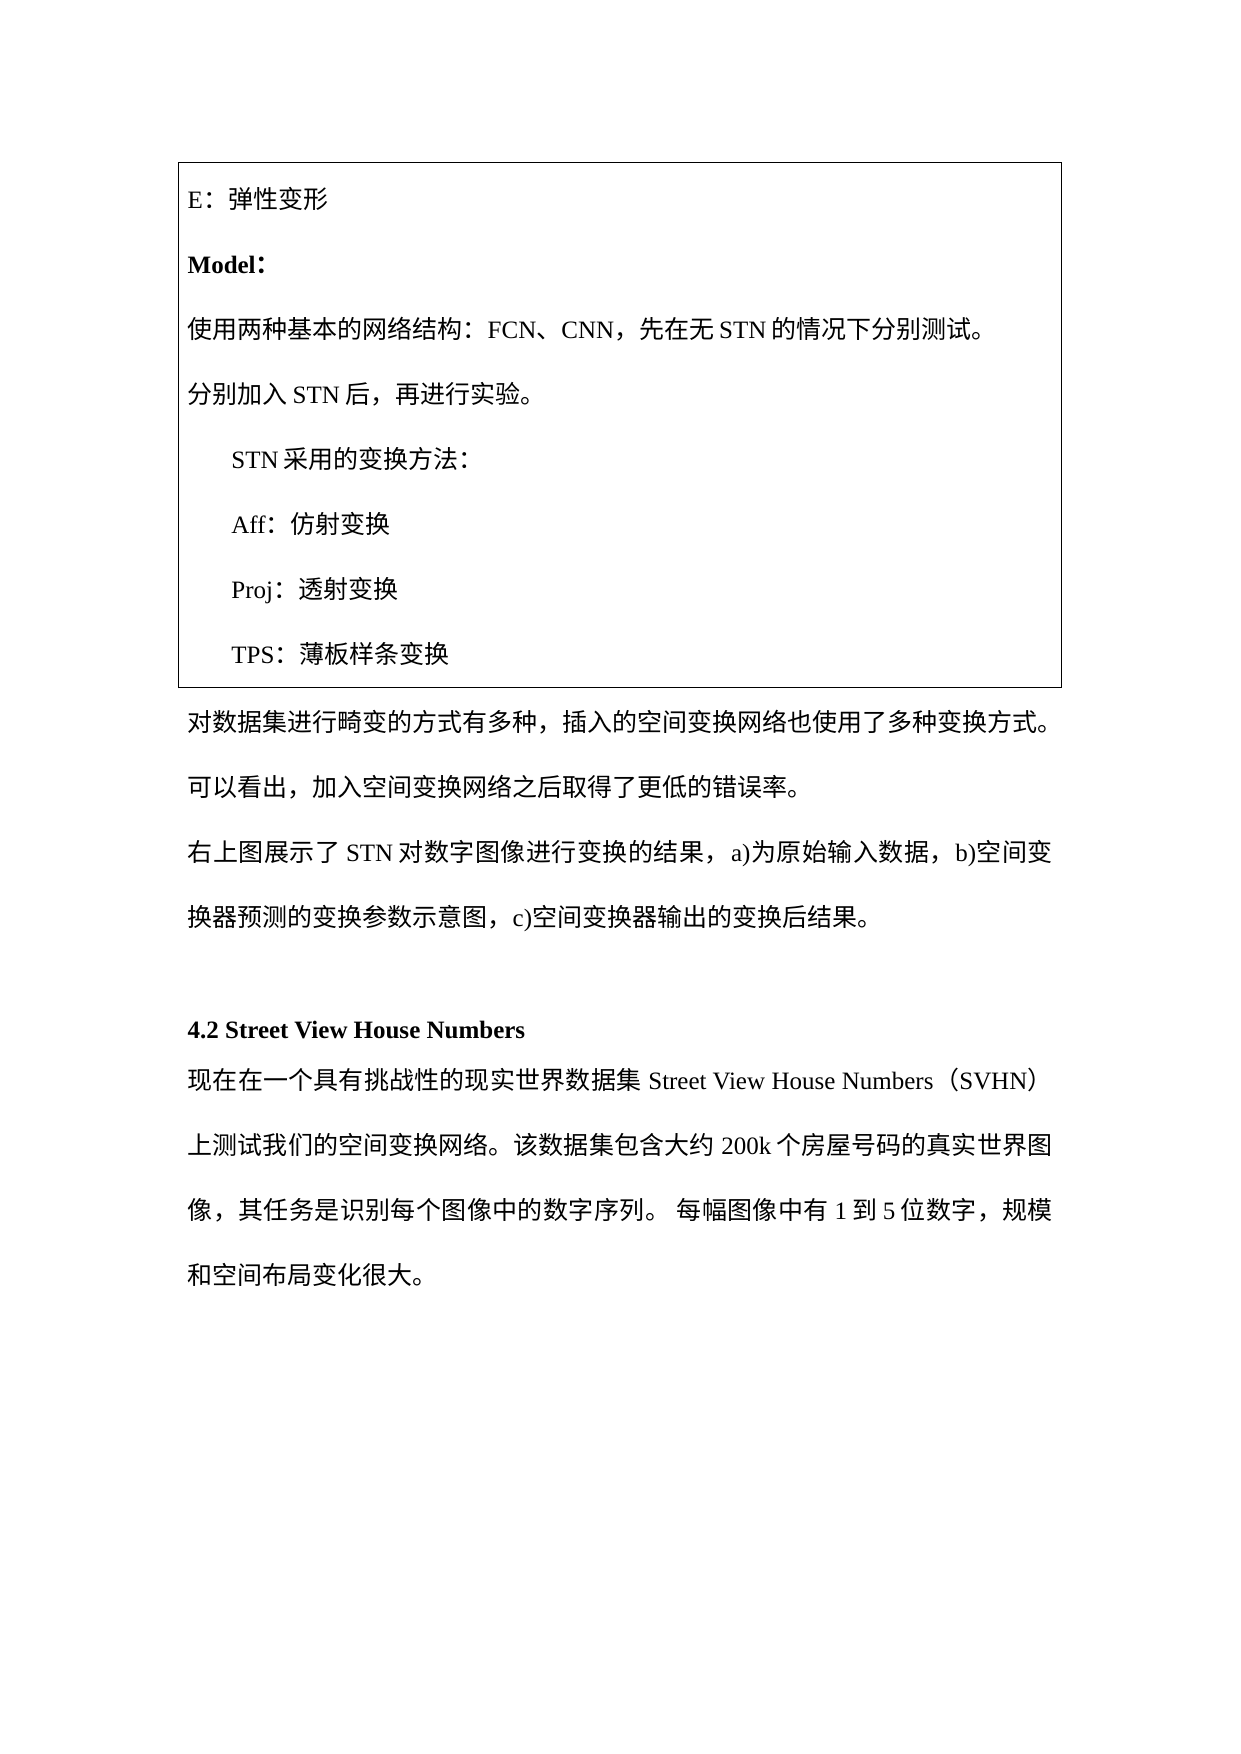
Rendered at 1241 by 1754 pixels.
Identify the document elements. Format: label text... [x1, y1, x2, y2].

text 对数据集进行畸变的方式有多种，插入的空间变换网络也使用了多种变换方式。 [187, 688, 1053, 753]
text Proj：透射变换 [187, 555, 1053, 617]
text 使用两种基本的网络结构：FCN、CNN，先在无STN的情况下分别测试。 [187, 295, 1053, 360]
text 可以看出，加入空间变换网络之后取得了更低的错误率。 [187, 753, 1053, 818]
text E：弹性变形 [179, 163, 1061, 230]
text 分别加入STN后，再进行实验。 [187, 360, 1053, 425]
text 4.2 Street View House Numbers [187, 1013, 1053, 1046]
text 现在在一个具有挑战性的现实世界数据集Street View House Numbers（SVHN）上测试我们的空间变换网络。该数据集包含大约200k个房屋号码的真实世界图像，其任务是识别每个图像中的数字序列。 每幅图像中有1到5位数字，规模和空间布局变化很大。 [187, 1046, 1053, 1306]
text STN采用的变换方法： [187, 425, 1053, 490]
text Aff：仿射变换 [187, 490, 1053, 555]
text TPS：薄板样条变换 [179, 617, 1061, 687]
text 右上图展示了STN对数字图像进行变换的结果，a)为原始输入数据，b)空间变换器预测的变换参数示意图，c)空间变换器输出的变换后结果。 [187, 818, 1053, 948]
text Model： [187, 230, 1053, 295]
